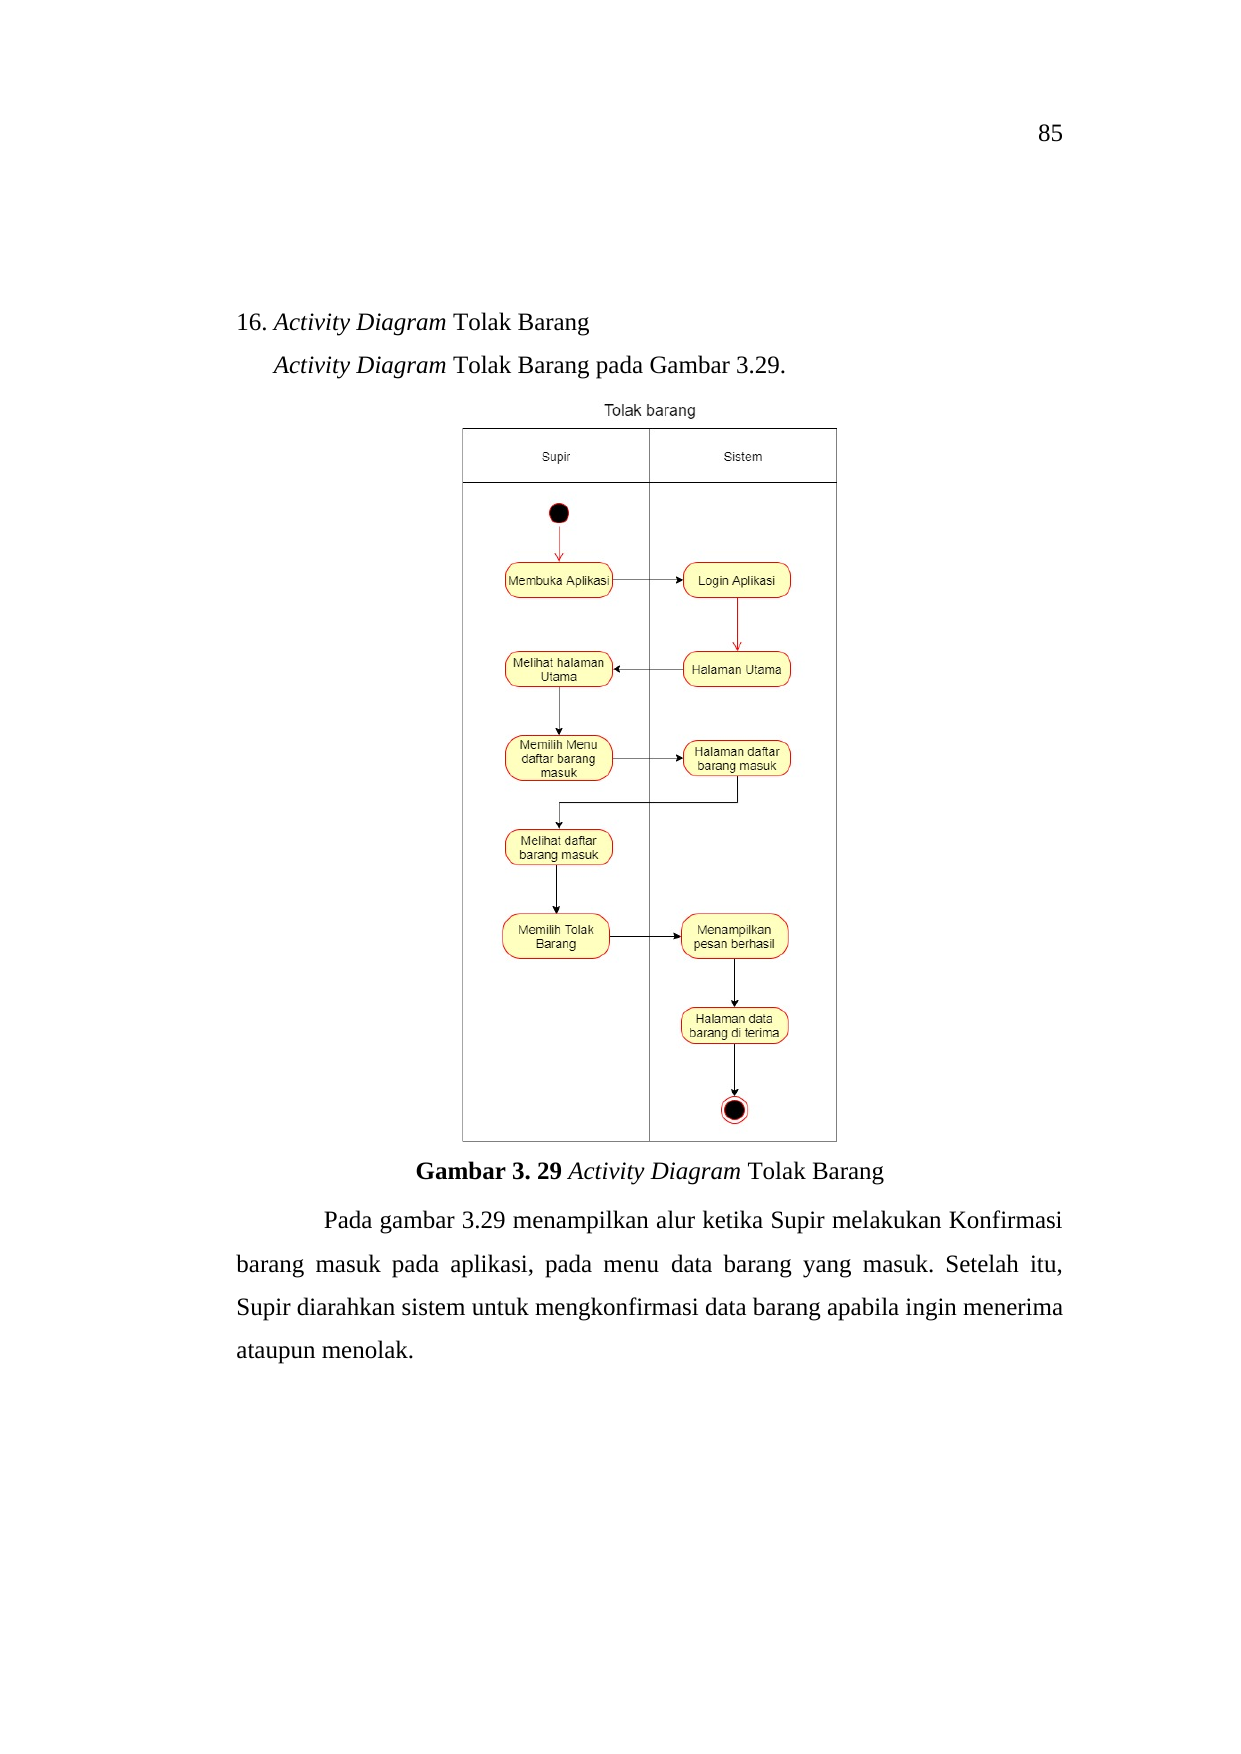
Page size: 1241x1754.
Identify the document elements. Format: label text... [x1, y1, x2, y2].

text Activity Diagram Tolak Barang pada Gambar 3.29. [236, 350, 1063, 378]
text Pada gambar 3.29 menampilkan alur ketika Supir melakukan Konfirmasi barang masuk pada aplikasi, pada menu data barang yang masuk. Setelah itu, Supir diarahkan sistem untuk mengkonfirmasi data barang apabila ingin menerima ataupun menolak. [236, 1206, 1063, 1364]
list Activity Diagram Tolak Barang [236, 307, 1063, 335]
text Gambar 3. 29 Activity Diagram Tolak Barang [236, 1156, 1063, 1185]
picture [462, 392, 837, 1142]
